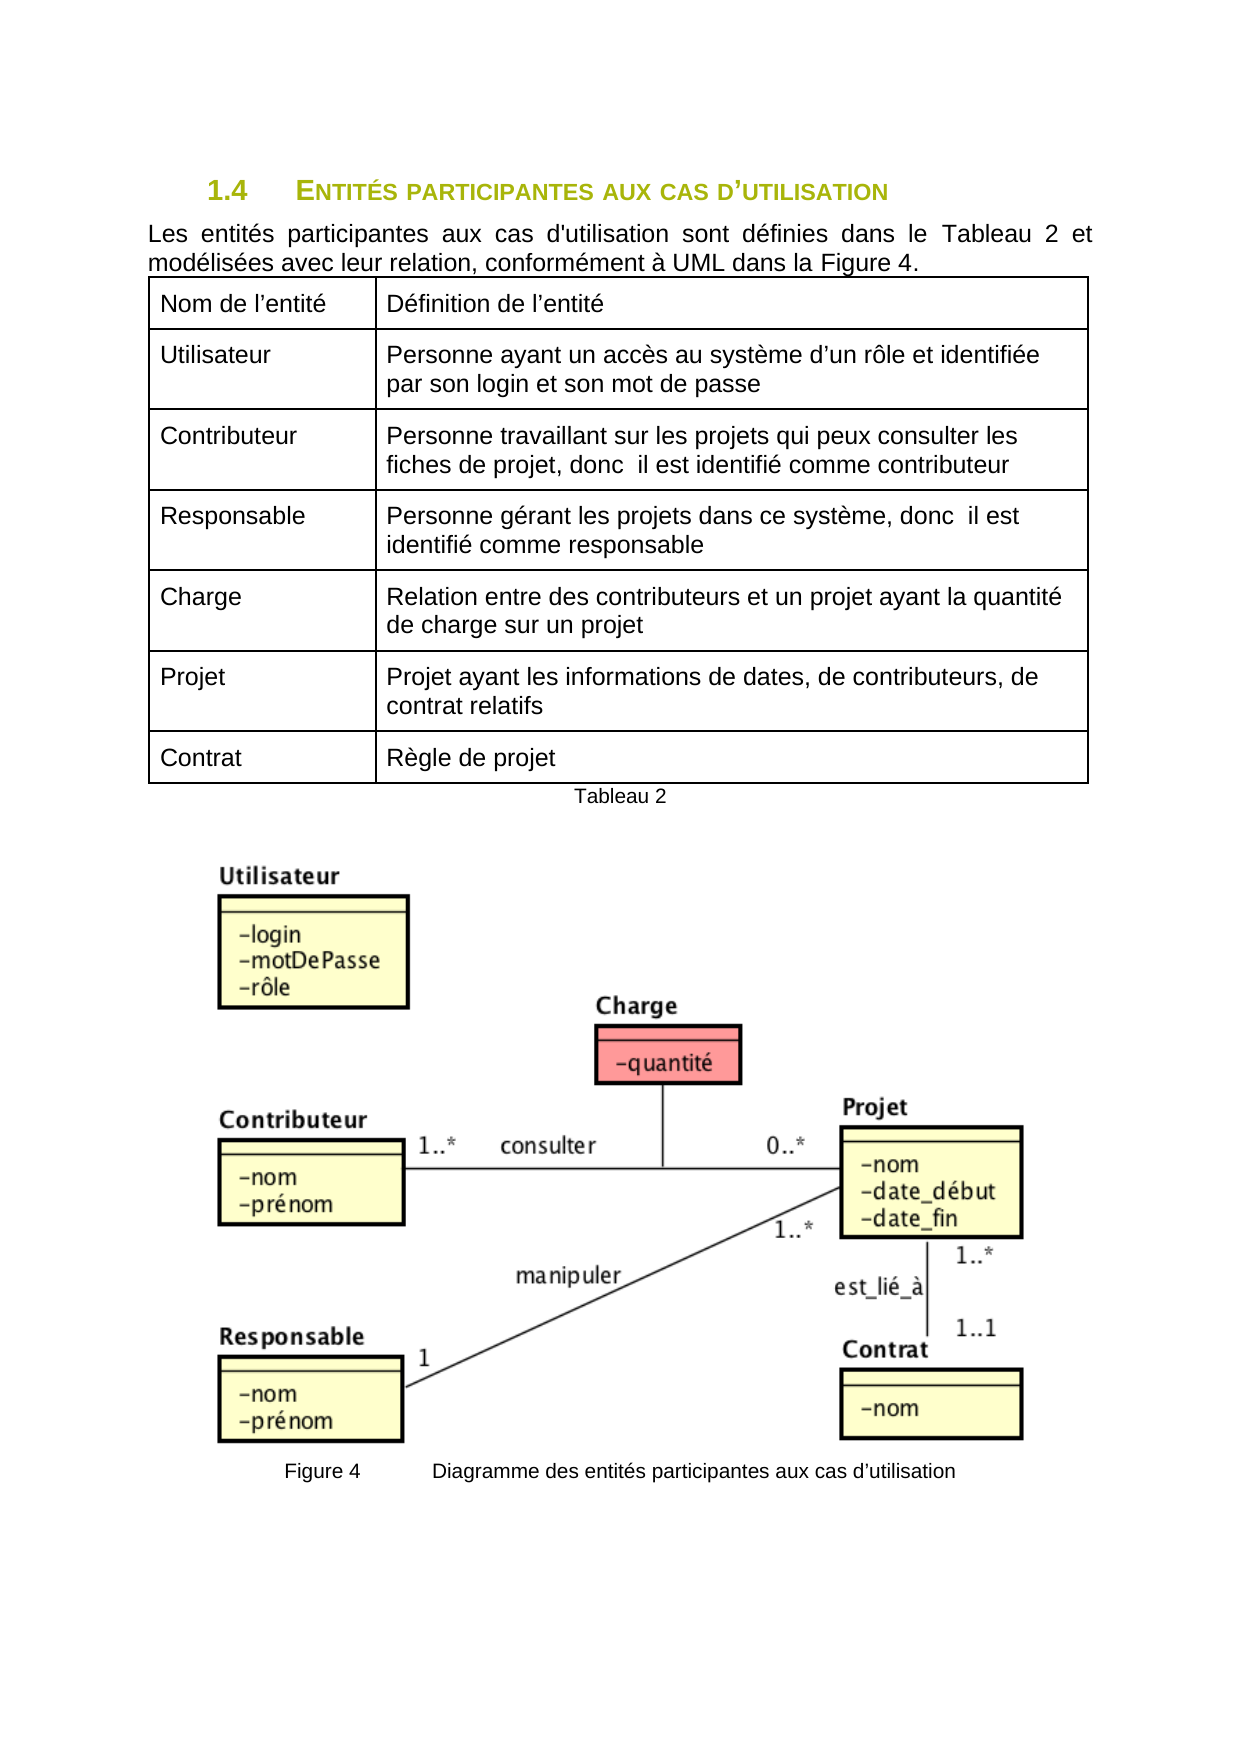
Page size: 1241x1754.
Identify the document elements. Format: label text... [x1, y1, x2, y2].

table_cell Relation entre des contributeurs et un projet ayant la quantité de charge sur un projet [377, 571, 1087, 649]
table_header Nom de l’entité [150, 278, 375, 328]
table_cell Personne travaillant sur les projets qui peux consulter les fiches de projet, donc il est identifié comme contributeur [377, 410, 1087, 489]
table_cell Personne ayant un accès au système d’un rôle et identifiée par son login et son mot de passe [377, 330, 1087, 408]
table_cell Contributeur [150, 410, 375, 489]
table_cell Contrat [150, 732, 375, 782]
table_cell Projet [150, 652, 375, 730]
table_cell Règle de projet [377, 732, 1087, 782]
table_cell Responsable [150, 491, 375, 569]
text Tableau 2 [148, 784, 1092, 808]
table_cell Projet ayant les informations de dates, de contributeurs, de contrat relatifs [377, 652, 1087, 730]
table_cell Charge [150, 571, 375, 649]
table_header Définition de l’entité [377, 278, 1087, 328]
table_cell Personne gérant les projets dans ce système, donc il est identifié comme responsable [377, 491, 1087, 569]
table_cell Utilisateur [150, 330, 375, 408]
subtitle Entités participantes aux cas d’utilisation [207, 173, 1092, 206]
text Les entités participantes aux cas d'utilisation sont définies dans le Tableau 2 et modélisées avec leur relation, conformément à UML dans la Figure 4. [148, 219, 1092, 276]
picture [201, 843, 1039, 1459]
